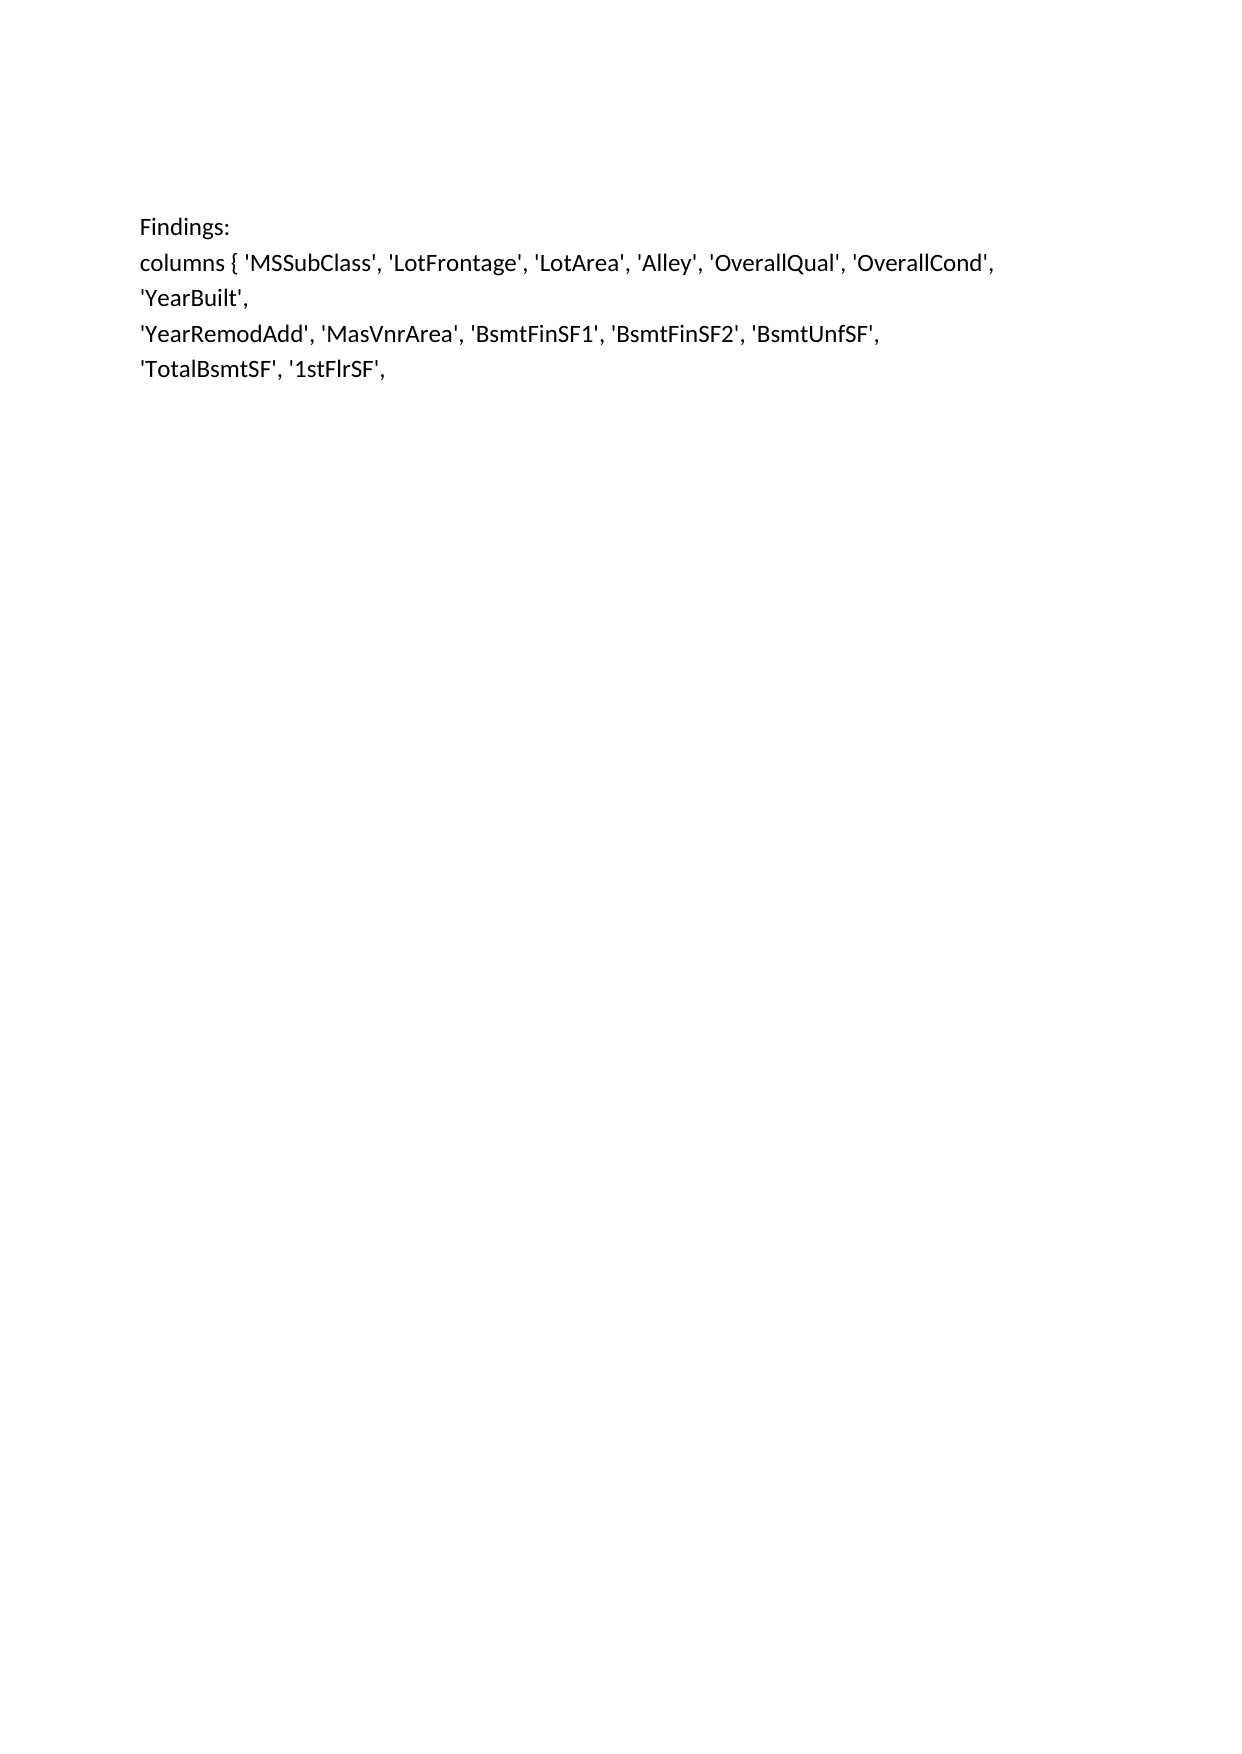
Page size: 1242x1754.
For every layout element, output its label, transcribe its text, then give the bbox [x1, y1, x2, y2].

text Findings: [139, 211, 1020, 242]
text 'YearRemodAdd', 'MasVnrArea', 'BsmtFinSF1', 'BsmtFinSF2', 'BsmtUnfSF', 'TotalBsmtSF', '1stFlrSF', [139, 318, 1020, 383]
text columns { 'MSSubClass', 'LotFrontage', 'LotArea', 'Alley', 'OverallQual', 'OverallCond', 'YearBuilt', [139, 247, 1020, 312]
